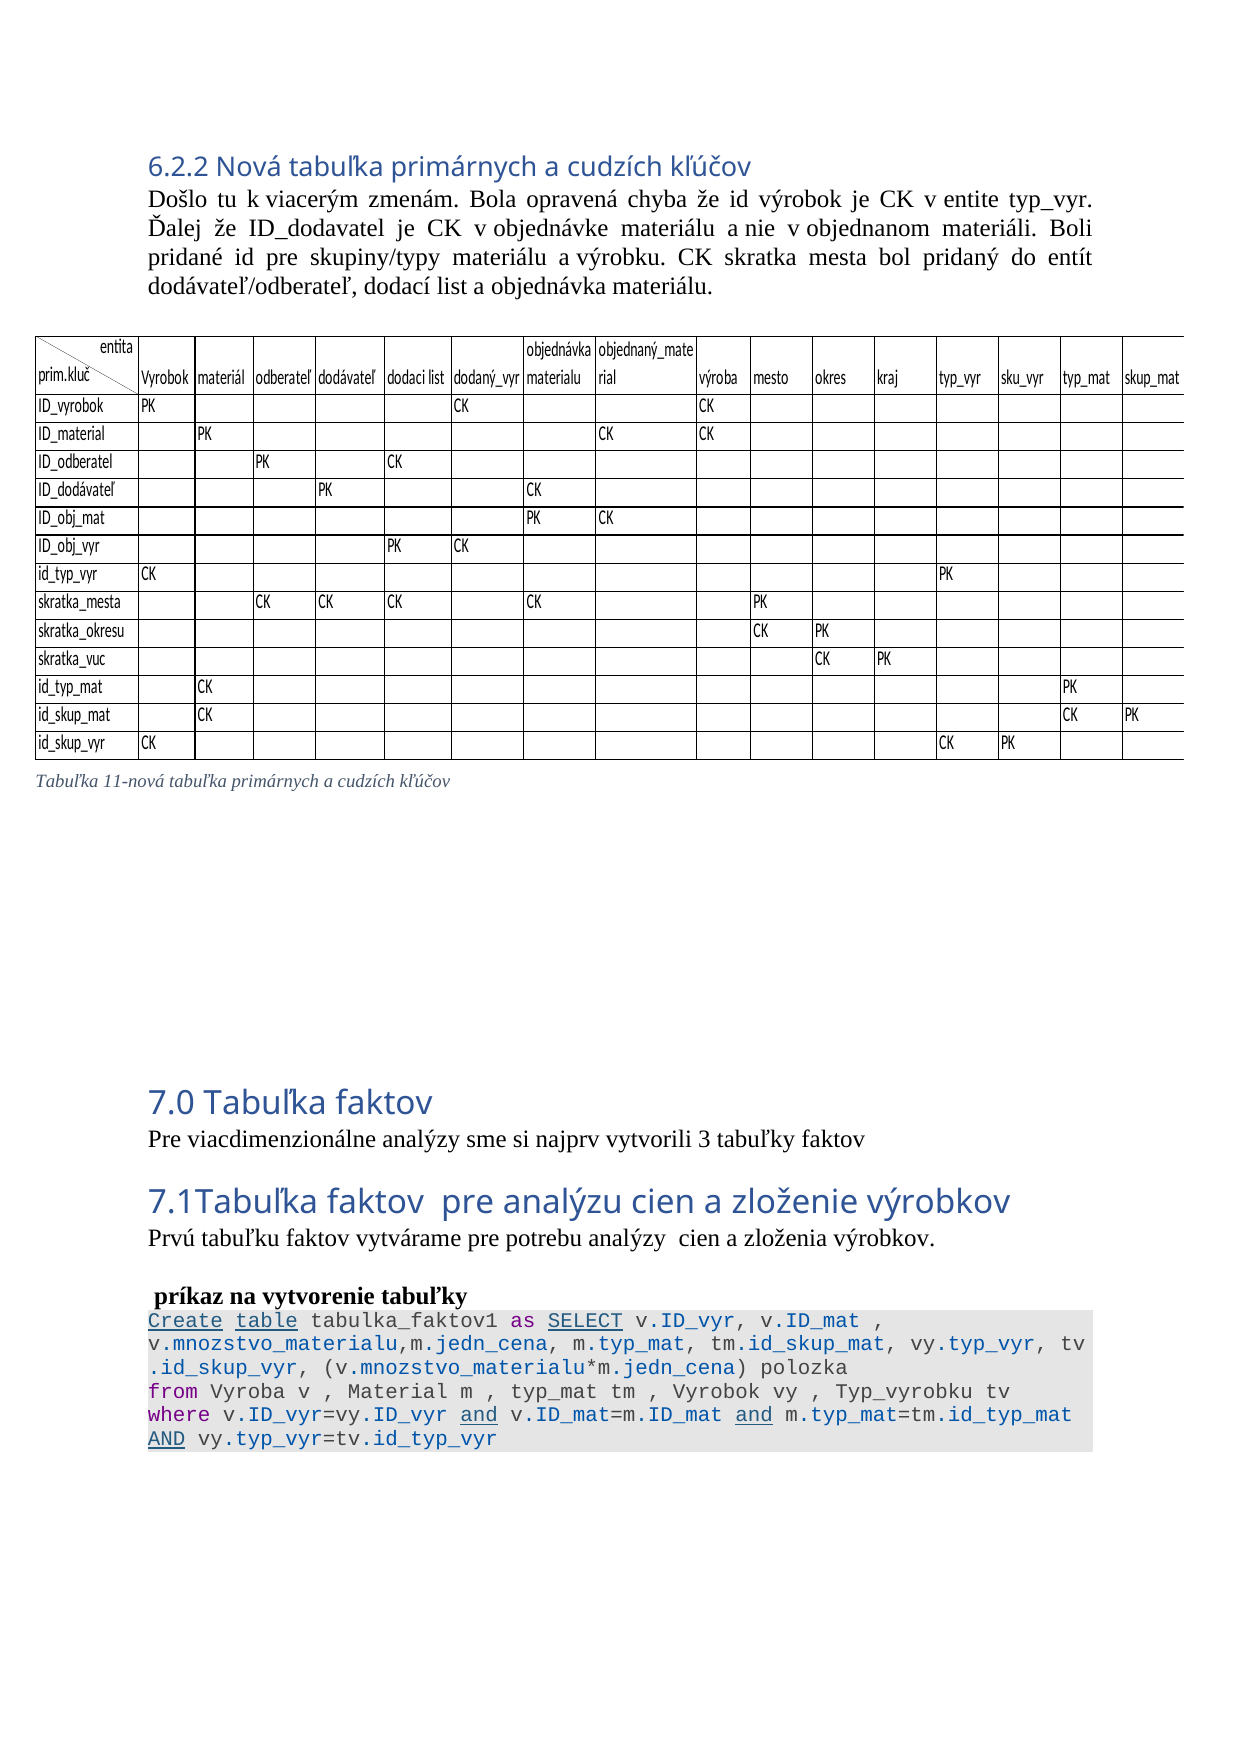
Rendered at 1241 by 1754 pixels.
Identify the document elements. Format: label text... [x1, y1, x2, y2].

subtitle 7.0 Tabuľka faktov [148, 1079, 1093, 1124]
text where v.ID_vyr=vy.ID_vyr and v.ID_mat=m.ID_mat and m.typ_mat=tm.id_typ_mat AND vy.typ_vyr=tv.id_typ_vyr [148, 1404, 1093, 1452]
text príkaz na vytvorenie tabuľky [148, 1281, 1093, 1310]
text Došlo tu k viacerým zmenám. Bola opravená chyba že id výrobok je CK v entite typ_vyr. Ďalej že ID_dodavatel je CK v objednávke materiálu a nie v objednanom materiáli. Boli pridané id pre skupiny/typy materiálu a výrobku. CK skratka mesta bol pridaný do entít dodávateľ/odberateľ, dodací list a objednávka materiálu. [148, 184, 1093, 299]
subtitle 7.1Tabuľka faktov pre analýzu cien a zloženie výrobkov [148, 1178, 1093, 1223]
text Create table tabulka_faktov1 as SELECT v.ID_vyr, v.ID_mat ,v.mnozstvo_materialu,m.jedn_cena, m.typ_mat, tm.id_skup_mat, vy.typ_vyr, tv.id_skup_vyr, (v.mnozstvo_materialu*m.jedn_cena) polozka [148, 1310, 1093, 1381]
text Pre viacdimenzionálne analýzy sme si najprv vytvorili 3 tabuľky faktov [148, 1124, 1093, 1153]
subtitle 6.2.2 Nová tabuľka primárnych a cudzích kľúčov [148, 148, 1093, 184]
text from Vyroba v , Material m , typ_mat tm , Vyrobok vy , Typ_vyrobku tv [148, 1381, 1093, 1404]
text Prvú tabuľku faktov vytvárame pre potrebu analýzy cien a zloženia výrobkov. [148, 1223, 1093, 1252]
